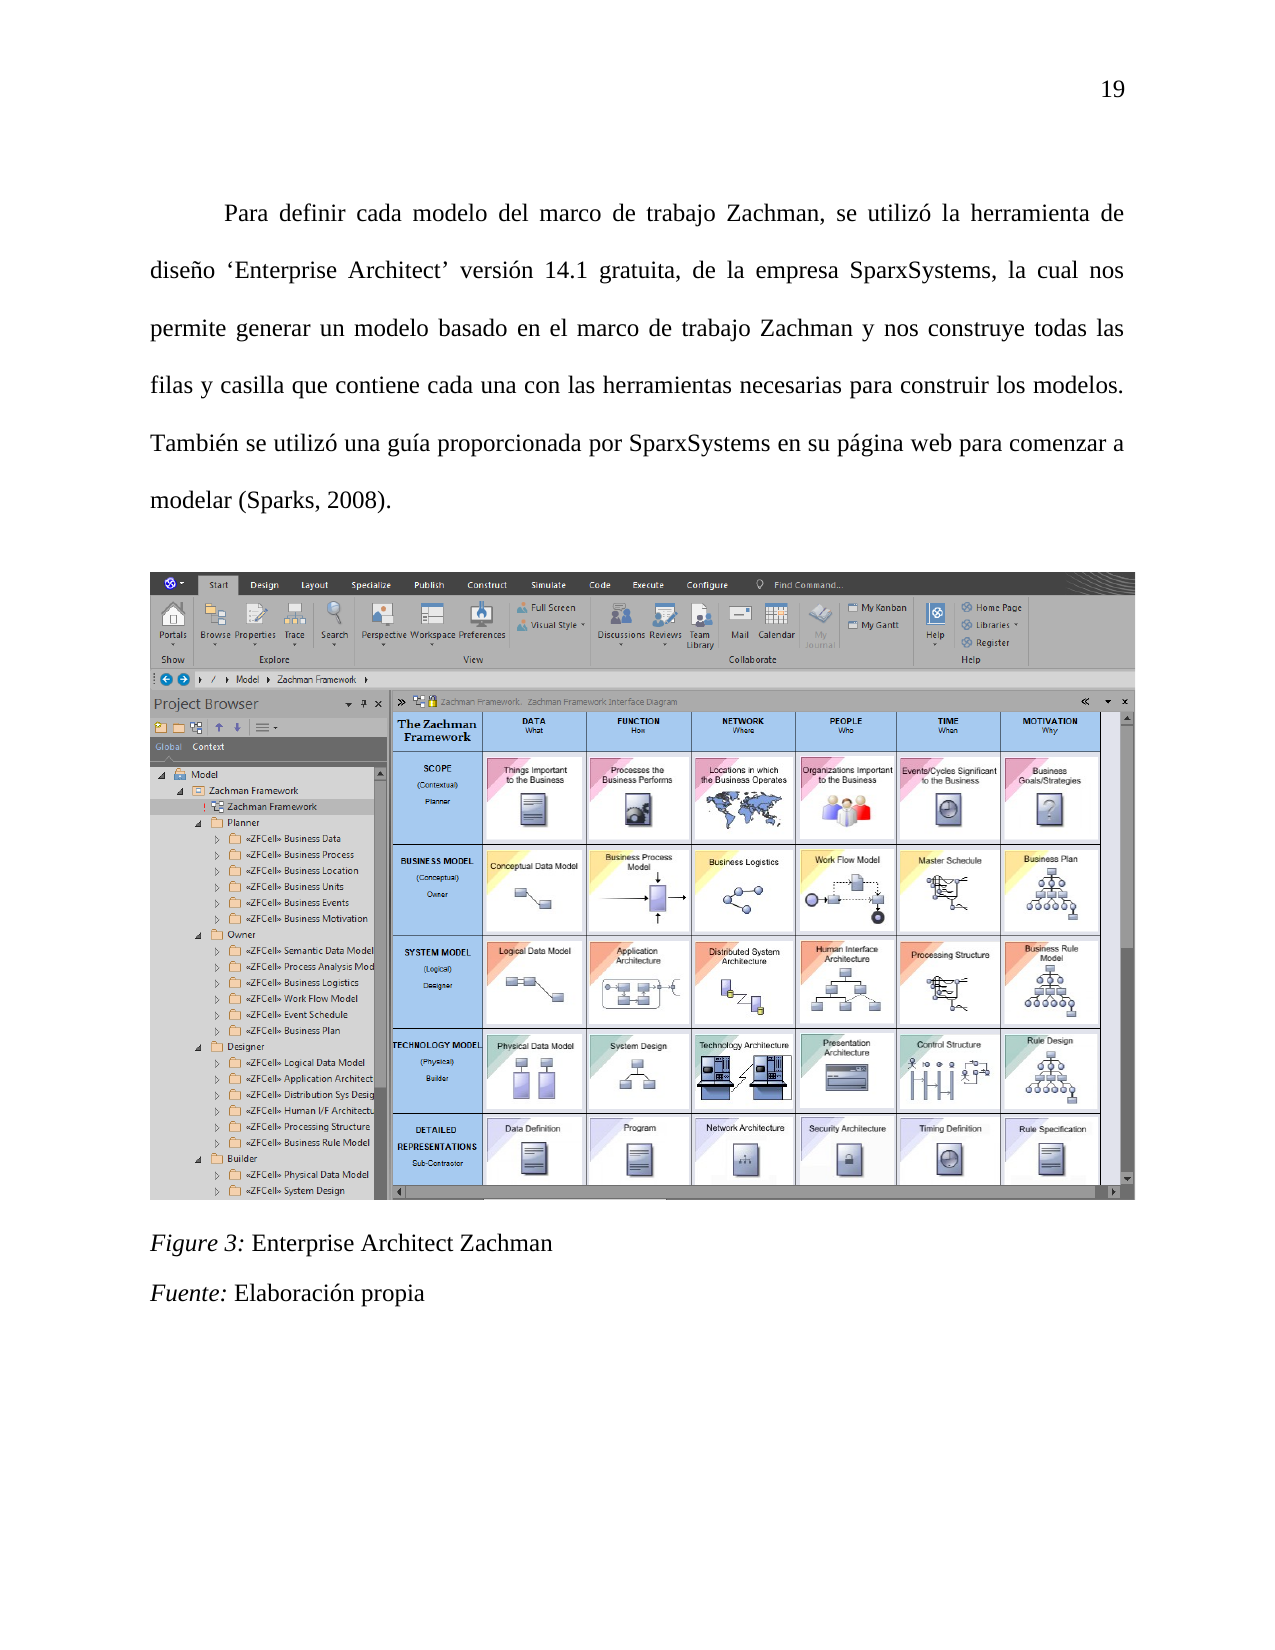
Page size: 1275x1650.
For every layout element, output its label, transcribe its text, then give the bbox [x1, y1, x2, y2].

text Para definir cada modelo del marco de trabajo Zachman, se utilizó la herramienta de diseño ‘Enterprise Architect’ versión 14.1 gratuita, de la empresa SparxSystems, la cual nos permite generar un modelo basado en el marco de trabajo Zachman y nos construye todas las filas y casilla que contiene cada una con las herramientas necesarias para construir los modelos. También se utilizó una guía proporcionada por SparxSystems en su página web para comenzar a modelar. [150, 198, 1125, 514]
text Figure 3: Enterprise Architect Zachman [150, 1228, 1125, 1257]
text Fuente: Elaboración propia [150, 1278, 1125, 1307]
picture [150, 572, 1136, 1200]
